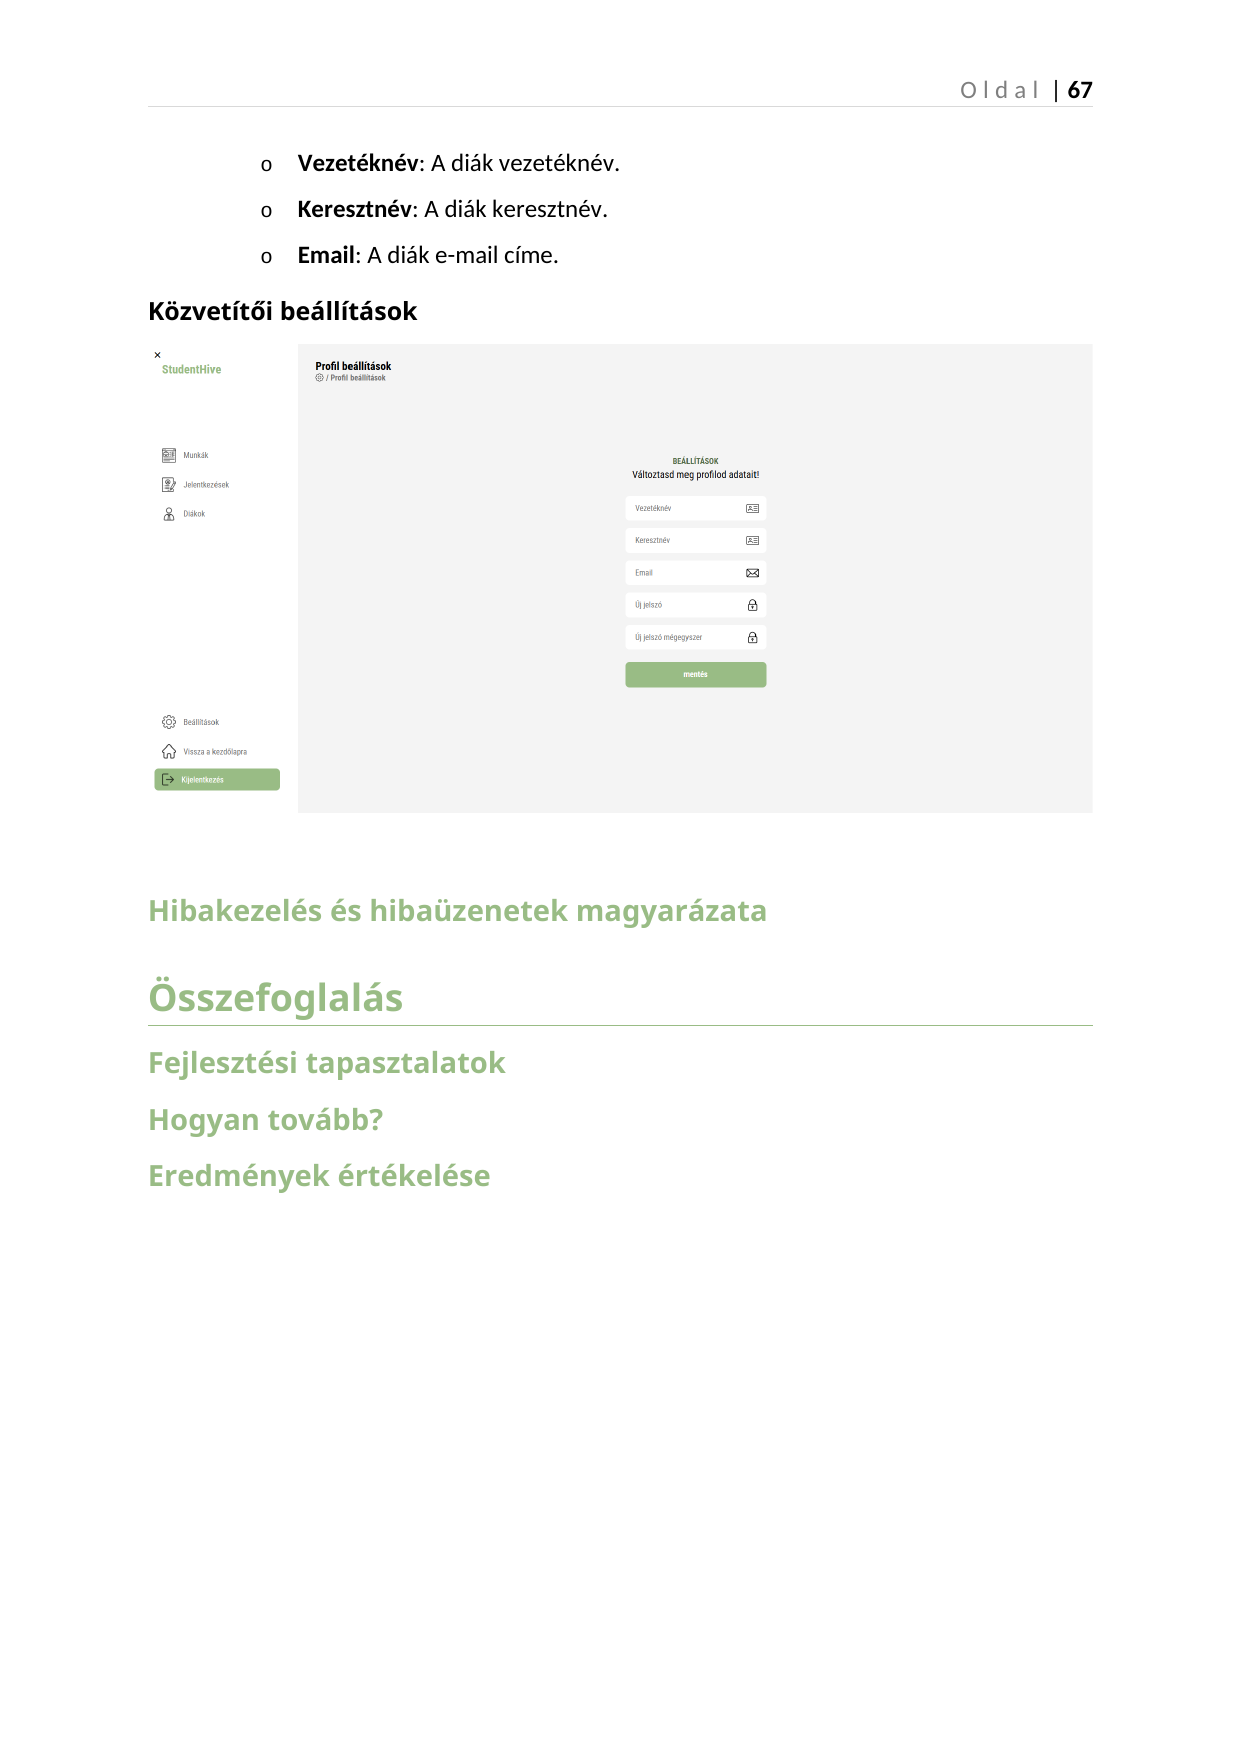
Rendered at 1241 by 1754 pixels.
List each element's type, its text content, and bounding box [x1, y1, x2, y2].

picture [147, 344, 1093, 813]
subtitle Hibakezelés és hibaüzenetek magyarázata [148, 890, 1093, 930]
list Keresztnév: A diák keresztnév. [260, 193, 1093, 224]
subtitle Eredmények értékelése [148, 1155, 1093, 1195]
subtitle Fejlesztési tapasztalatok [148, 1042, 1093, 1082]
list Email: A diák e-mail címe. [260, 239, 1093, 269]
subtitle Összefoglalás [148, 972, 1093, 1025]
subtitle Közvetítői beállítások [148, 293, 1093, 327]
subtitle Hogyan tovább? [148, 1099, 1093, 1138]
list Vezetéknév: A diák vezetéknév. [260, 148, 1093, 178]
